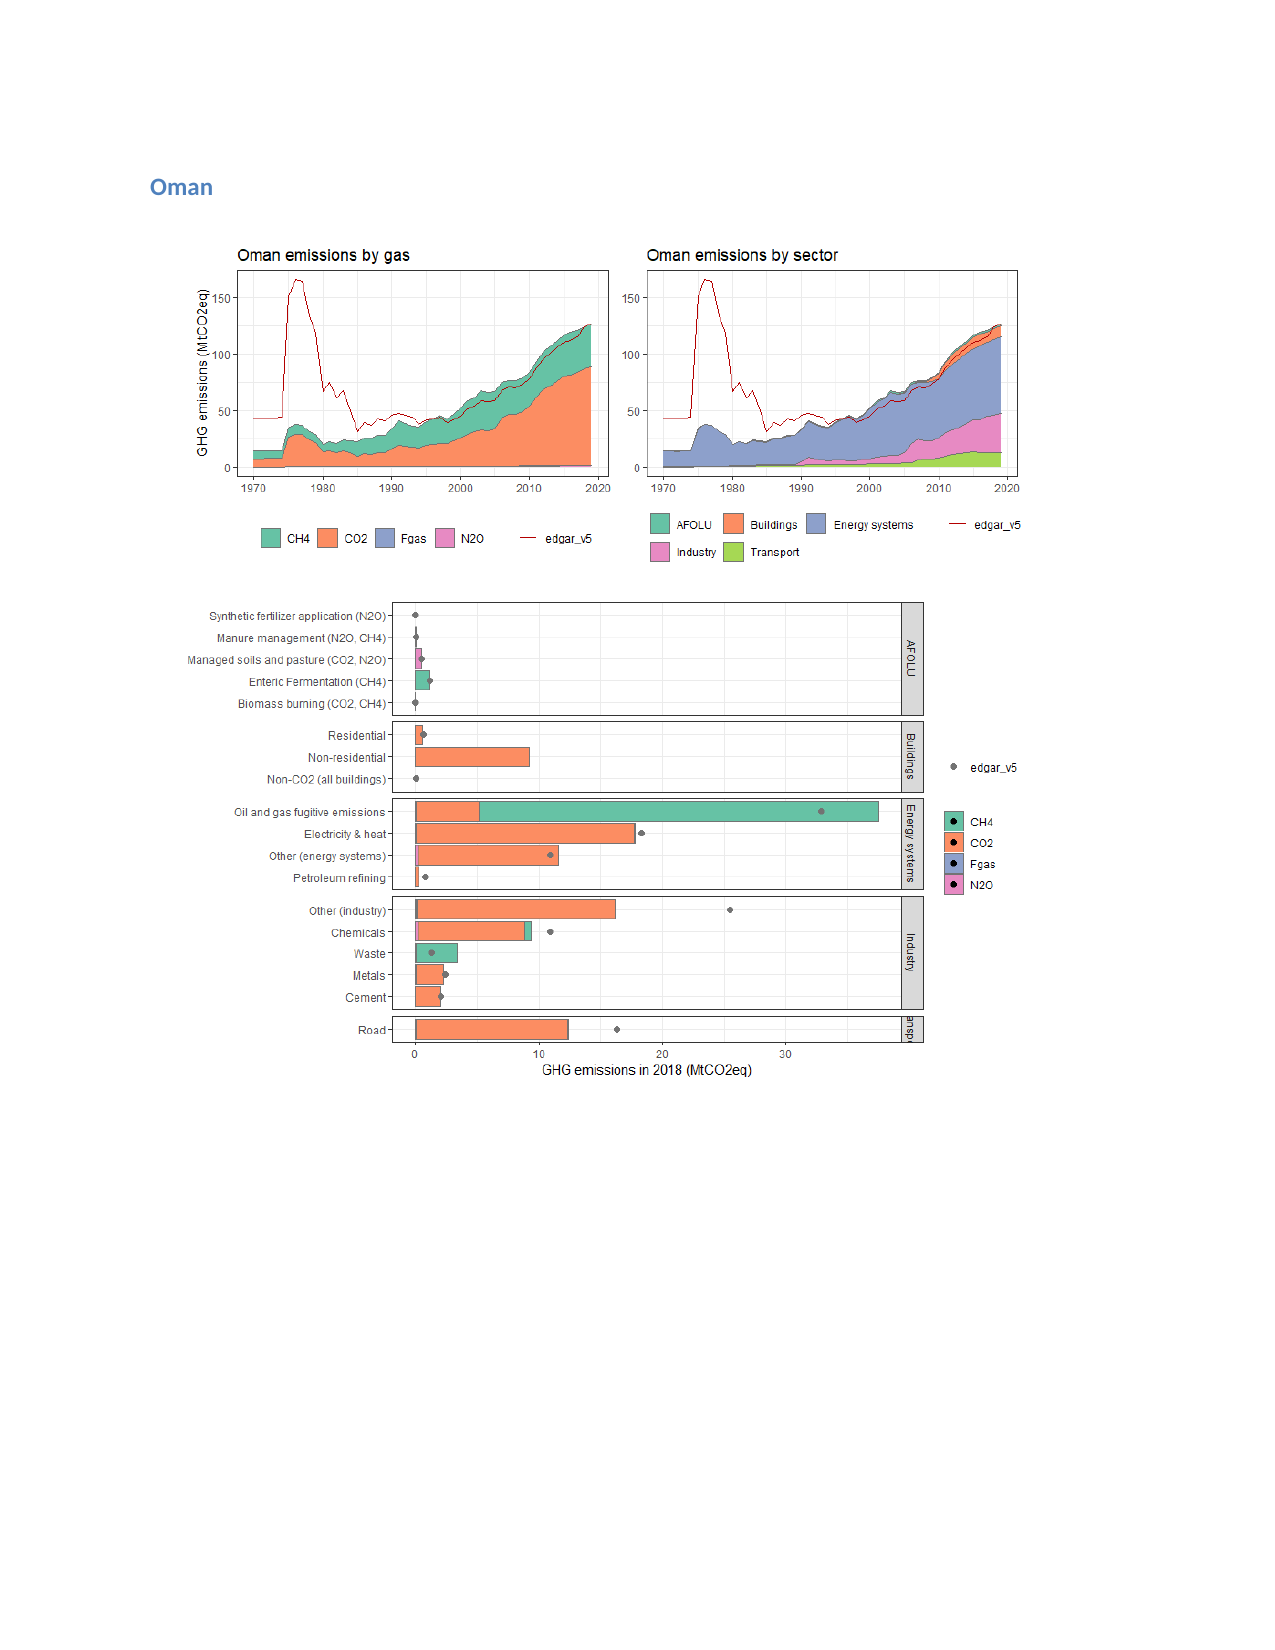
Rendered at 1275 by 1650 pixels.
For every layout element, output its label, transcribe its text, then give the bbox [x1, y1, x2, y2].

subtitle Oman [150, 171, 1125, 201]
picture [168, 220, 1044, 1096]
